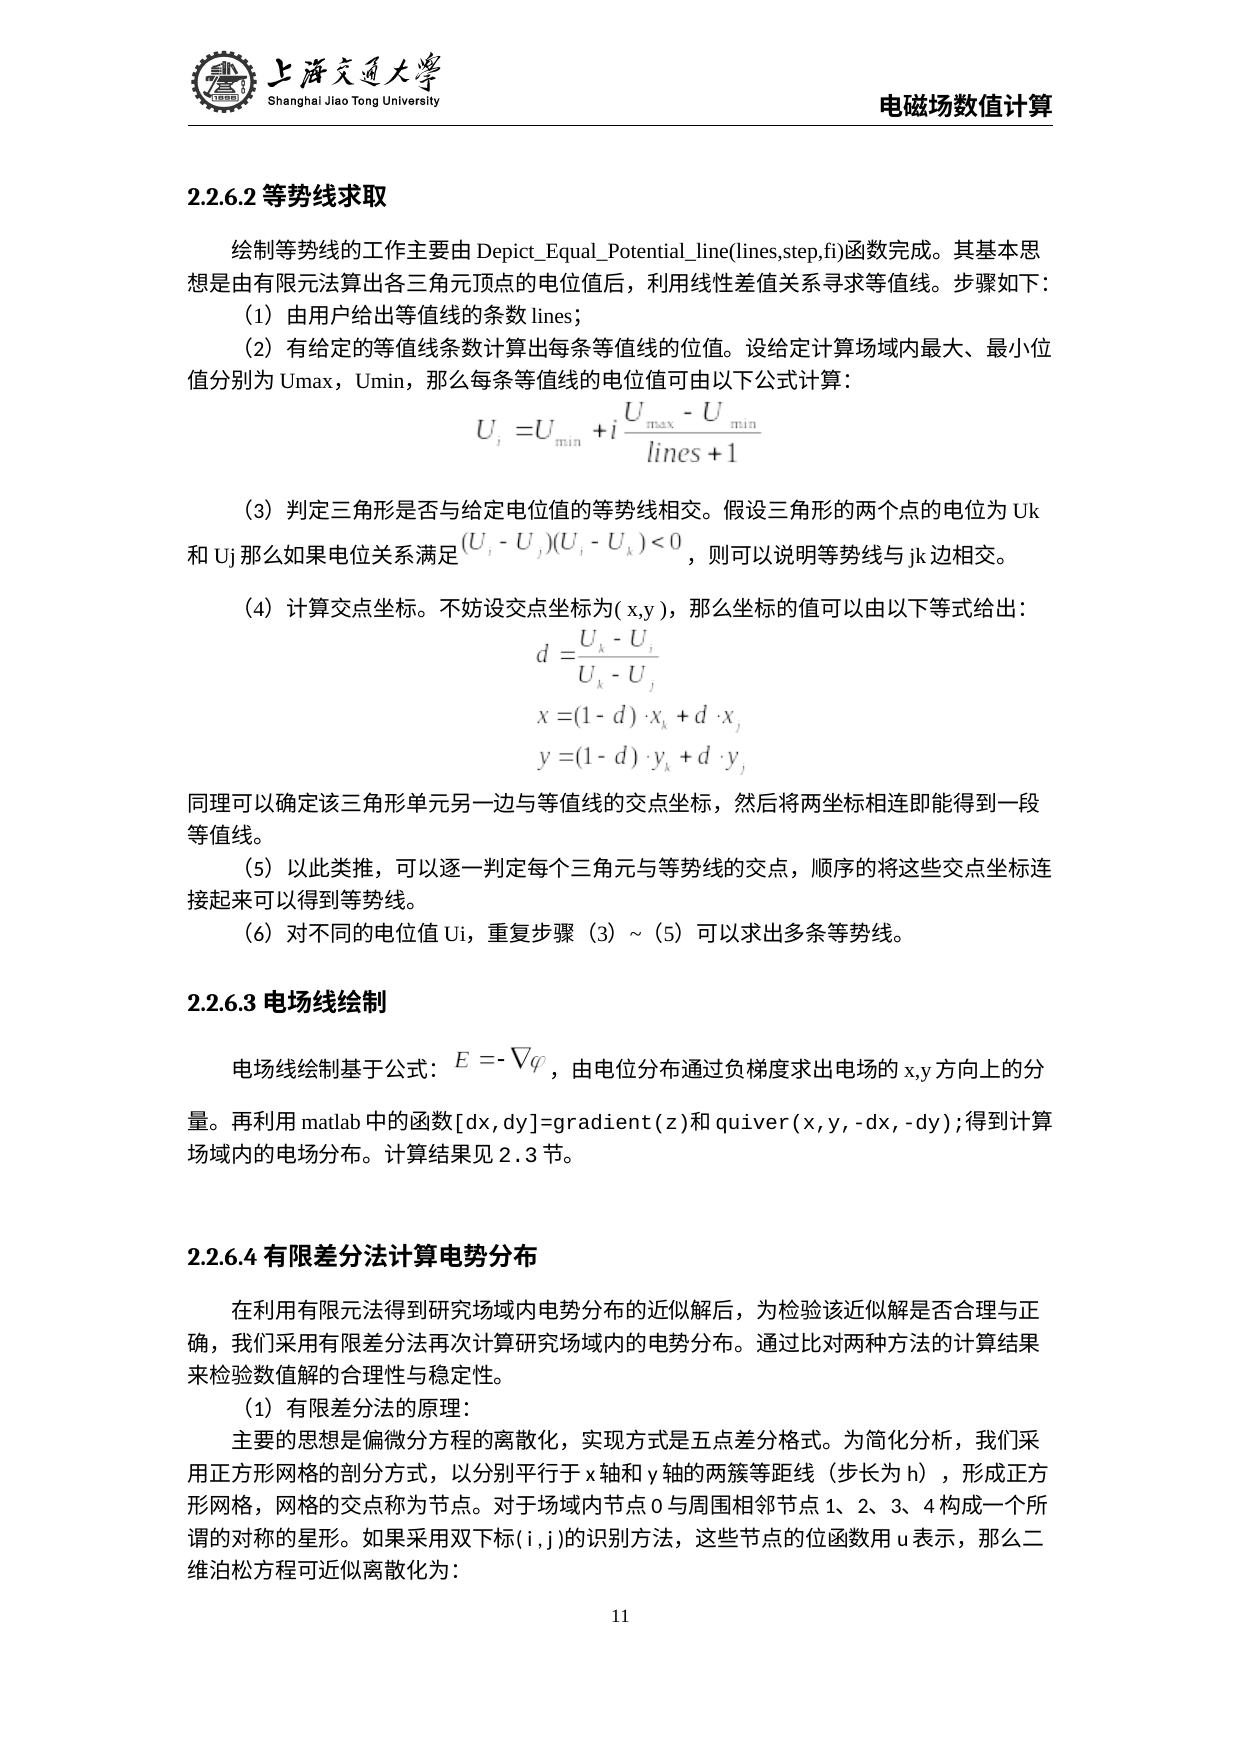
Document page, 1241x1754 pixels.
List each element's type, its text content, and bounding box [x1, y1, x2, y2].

text （3）判定三角形是否与给定电位值的等势线相交。假设三角形的两个点的电位为Uk和Uj那么如果电位关系满足，则可以说明等势线与jk边相交。 [187, 493, 1053, 590]
text （2）有给定的等值线条数计算出每条等值线的位值。设给定计算场域内最大、最小位值分别为Umax，Umin，那么每条等值线的电位值可由以下公式计算： [187, 330, 1053, 395]
text （4）计算交点坐标。不妨设交点坐标为( x,y )，那么坐标的值可以由以下等式给出： [187, 590, 1053, 623]
text 同理可以确定该三角形单元另一边与等值线的交点坐标，然后将两坐标相连即能得到一段等值线。 [187, 785, 1053, 850]
subtitle .2 等势线求取 [187, 162, 1053, 227]
text 电场线绘制基于公式：，由电位分布通过负梯度求出电场的x,y方向上的分量。再利用matlab中的函数[dx,dy]=gradient(z)和quiver(x,y,-dx,-dy);得到计算场域内的电场分布。计算结果见2.3节。 [187, 1039, 1053, 1169]
subtitle .4 有限差分法计算电势分布 [187, 1222, 1053, 1287]
text （6）对不同的电位值Ui，重复步骤（3）~（5）可以求出多条等势线。 [187, 915, 1053, 948]
text 绘制等势线的工作主要由Depict_Equal_Potential_line(lines,step,fi)函数完成。其基本思想是由有限元法算出各三角元顶点的电位值后，利用线性差值关系寻求等值线。步骤如下： [187, 233, 1053, 298]
text 主要的思想是偏微分方程的离散化，实现方式是五点差分格式。为简化分析，我们采用正方形网格的剖分方式，以分别平行于x轴和y轴的两簇等距线（步长为h），形成正方形网格，网格的交点称为节点。对于场域内节点0与周围相邻节点1、2、3、4构成一个所谓的对称的星形。如果采用双下标( i , j )的识别方法，这些节点的位函数用u表示，那么二维泊松方程可近似离散化为： [187, 1423, 1053, 1585]
text 在利用有限元法得到研究场域内电势分布的近似解后，为检验该近似解是否合理与正确，我们采用有限差分法再次计算研究场域内的电势分布。通过比对两种方法的计算结果来检验数值解的合理性与稳定性。 [187, 1293, 1053, 1390]
text （1）有限差分法的原理： [187, 1390, 1053, 1423]
text （5）以此类推，可以逐一判定每个三角元与等势线的交点，顺序的将这些交点坐标连接起来可以得到等势线。 [187, 850, 1053, 915]
subtitle .3 电场线绘制 [187, 968, 1053, 1033]
text （1）由用户给出等值线的条数lines； [187, 298, 1053, 330]
